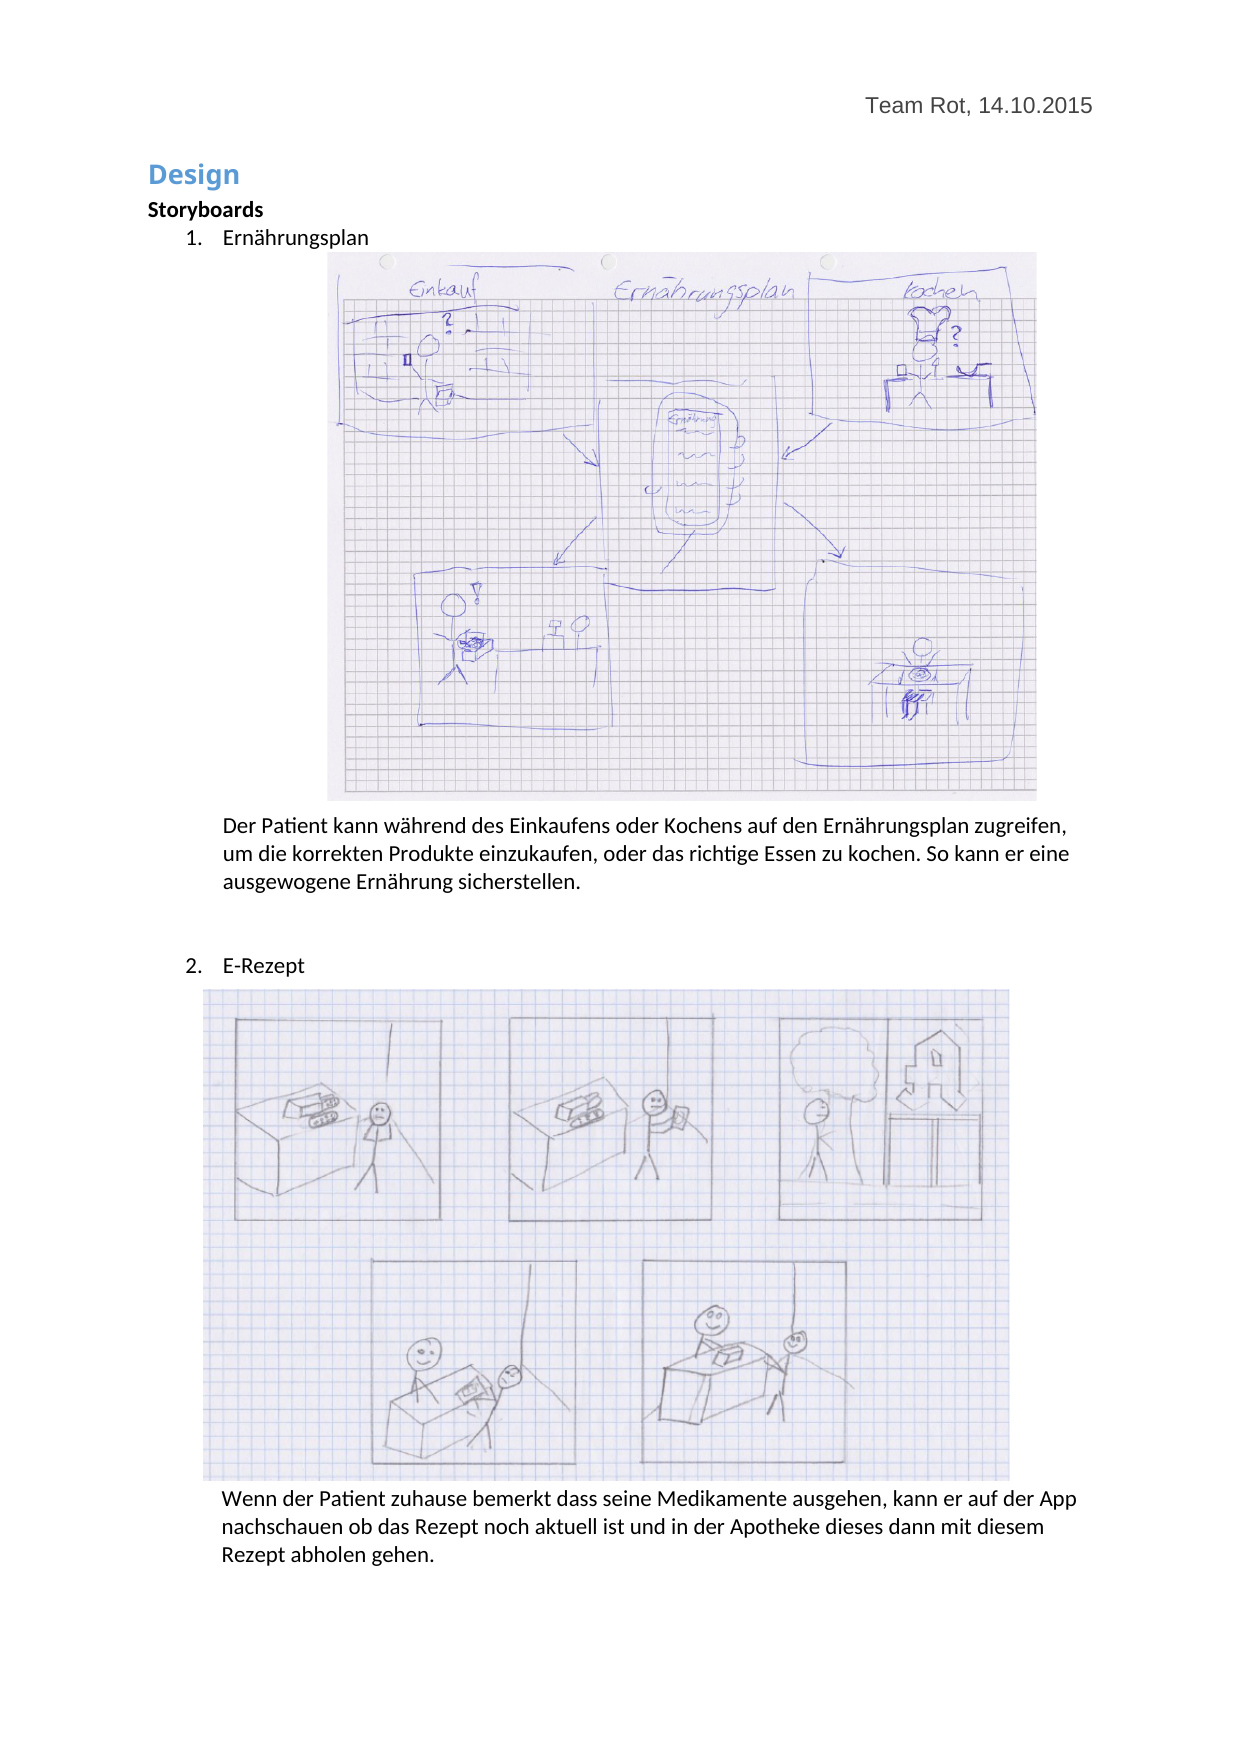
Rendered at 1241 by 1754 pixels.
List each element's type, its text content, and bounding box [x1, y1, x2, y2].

list Ernährungsplan [185, 223, 1093, 251]
picture [203, 989, 1010, 1481]
text Storyboards [148, 195, 1093, 223]
list Der Patient kann während des Einkaufens oder Kochens auf den Ernährungsplan zugreifen, um die korrekten Produkte einzukaufen, oder das richtige Essen zu kochen. So kann er eine ausgewogene Ernährung sicherstellen. [223, 811, 1093, 895]
picture [327, 252, 1037, 801]
list E-Rezept [185, 951, 1093, 979]
subtitle Design [148, 155, 1093, 192]
text Wenn der Patient zuhause bemerkt dass seine Medikamente ausgehen, kann er auf der App nachschauen ob das Rezept noch aktuell ist und in der Apotheke dieses dann mit diesem Rezept abholen gehen. [221, 1484, 1093, 1568]
